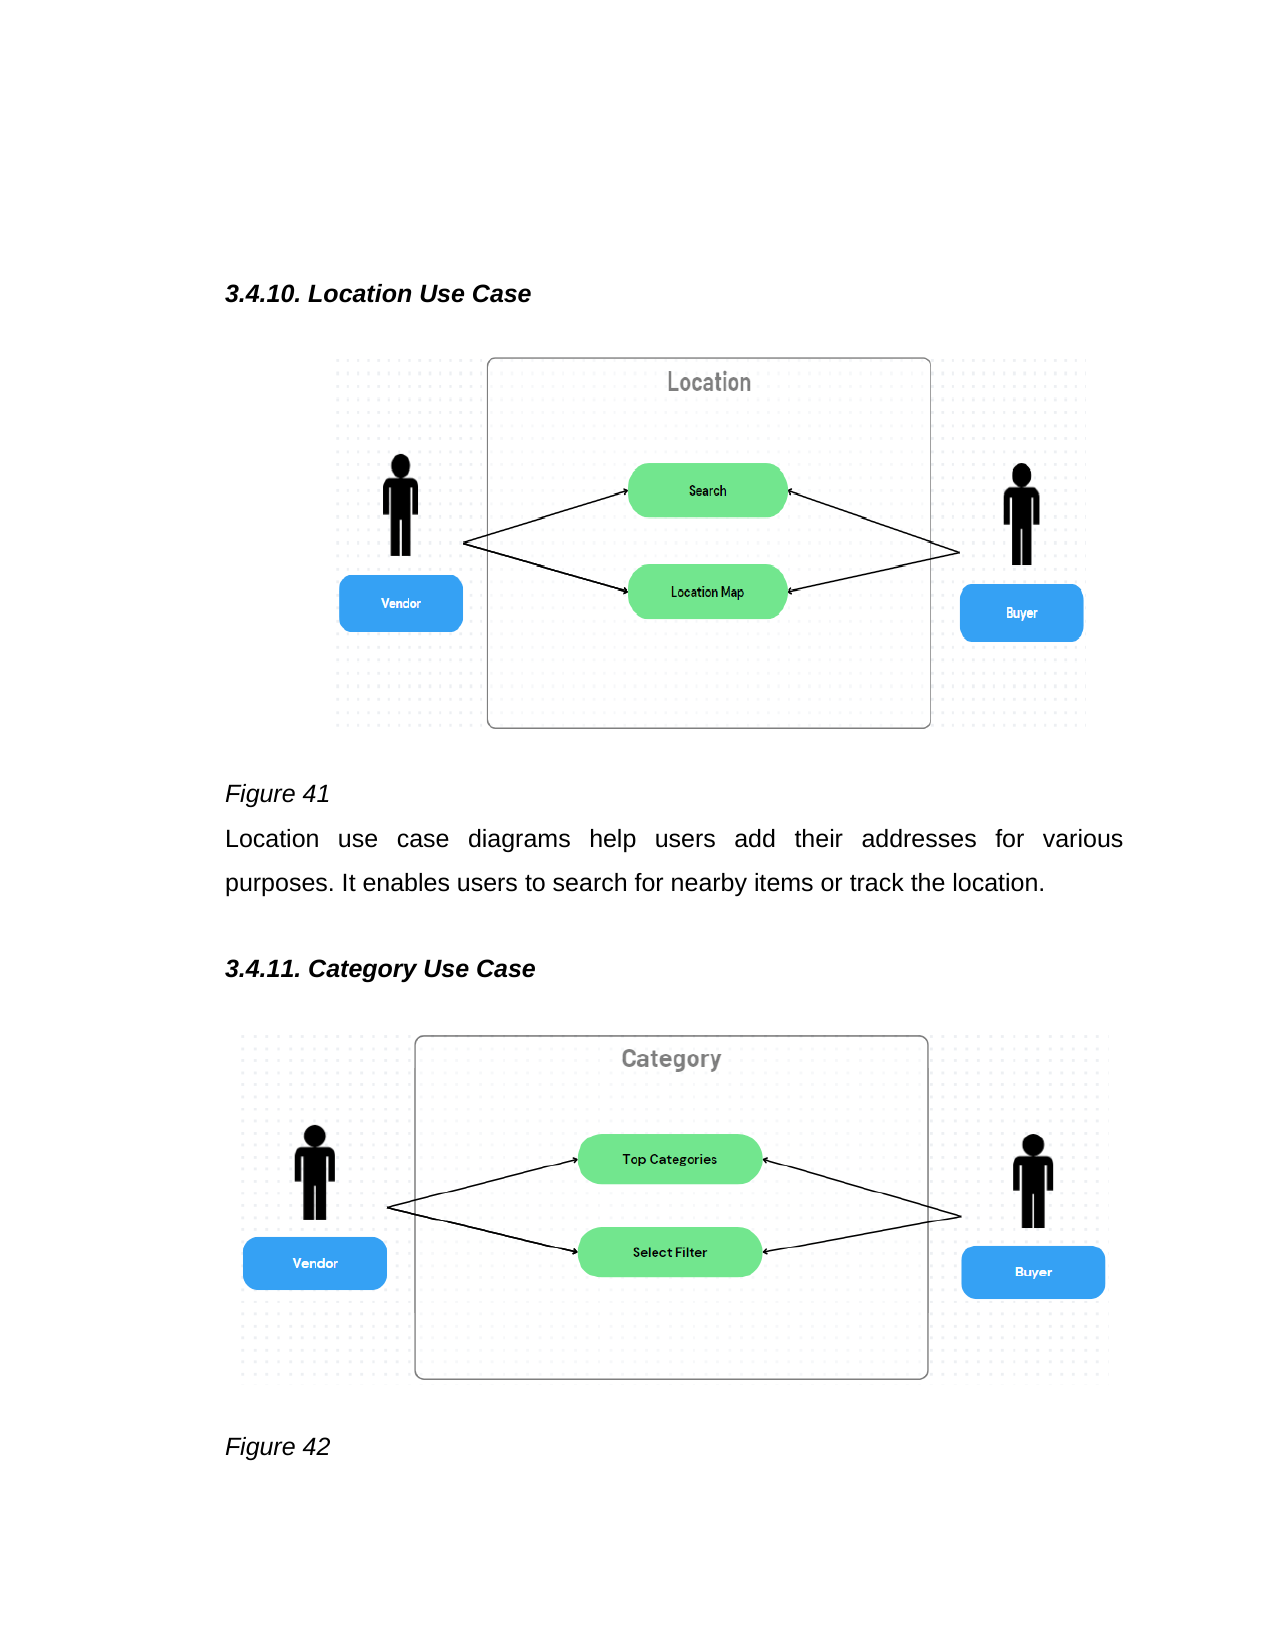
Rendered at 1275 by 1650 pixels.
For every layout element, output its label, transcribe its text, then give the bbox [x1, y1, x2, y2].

picture [336, 351, 1086, 734]
text 3.4.10. Location Use Case [225, 279, 1125, 308]
text 3.4.11. Category Use Case [225, 954, 1125, 982]
text Figure 41 [225, 779, 1125, 807]
text Location use case diagrams help users add their addresses for various purposes. It enables users to search for nearby items or track the location. [225, 824, 1125, 896]
picture [240, 1028, 1109, 1385]
